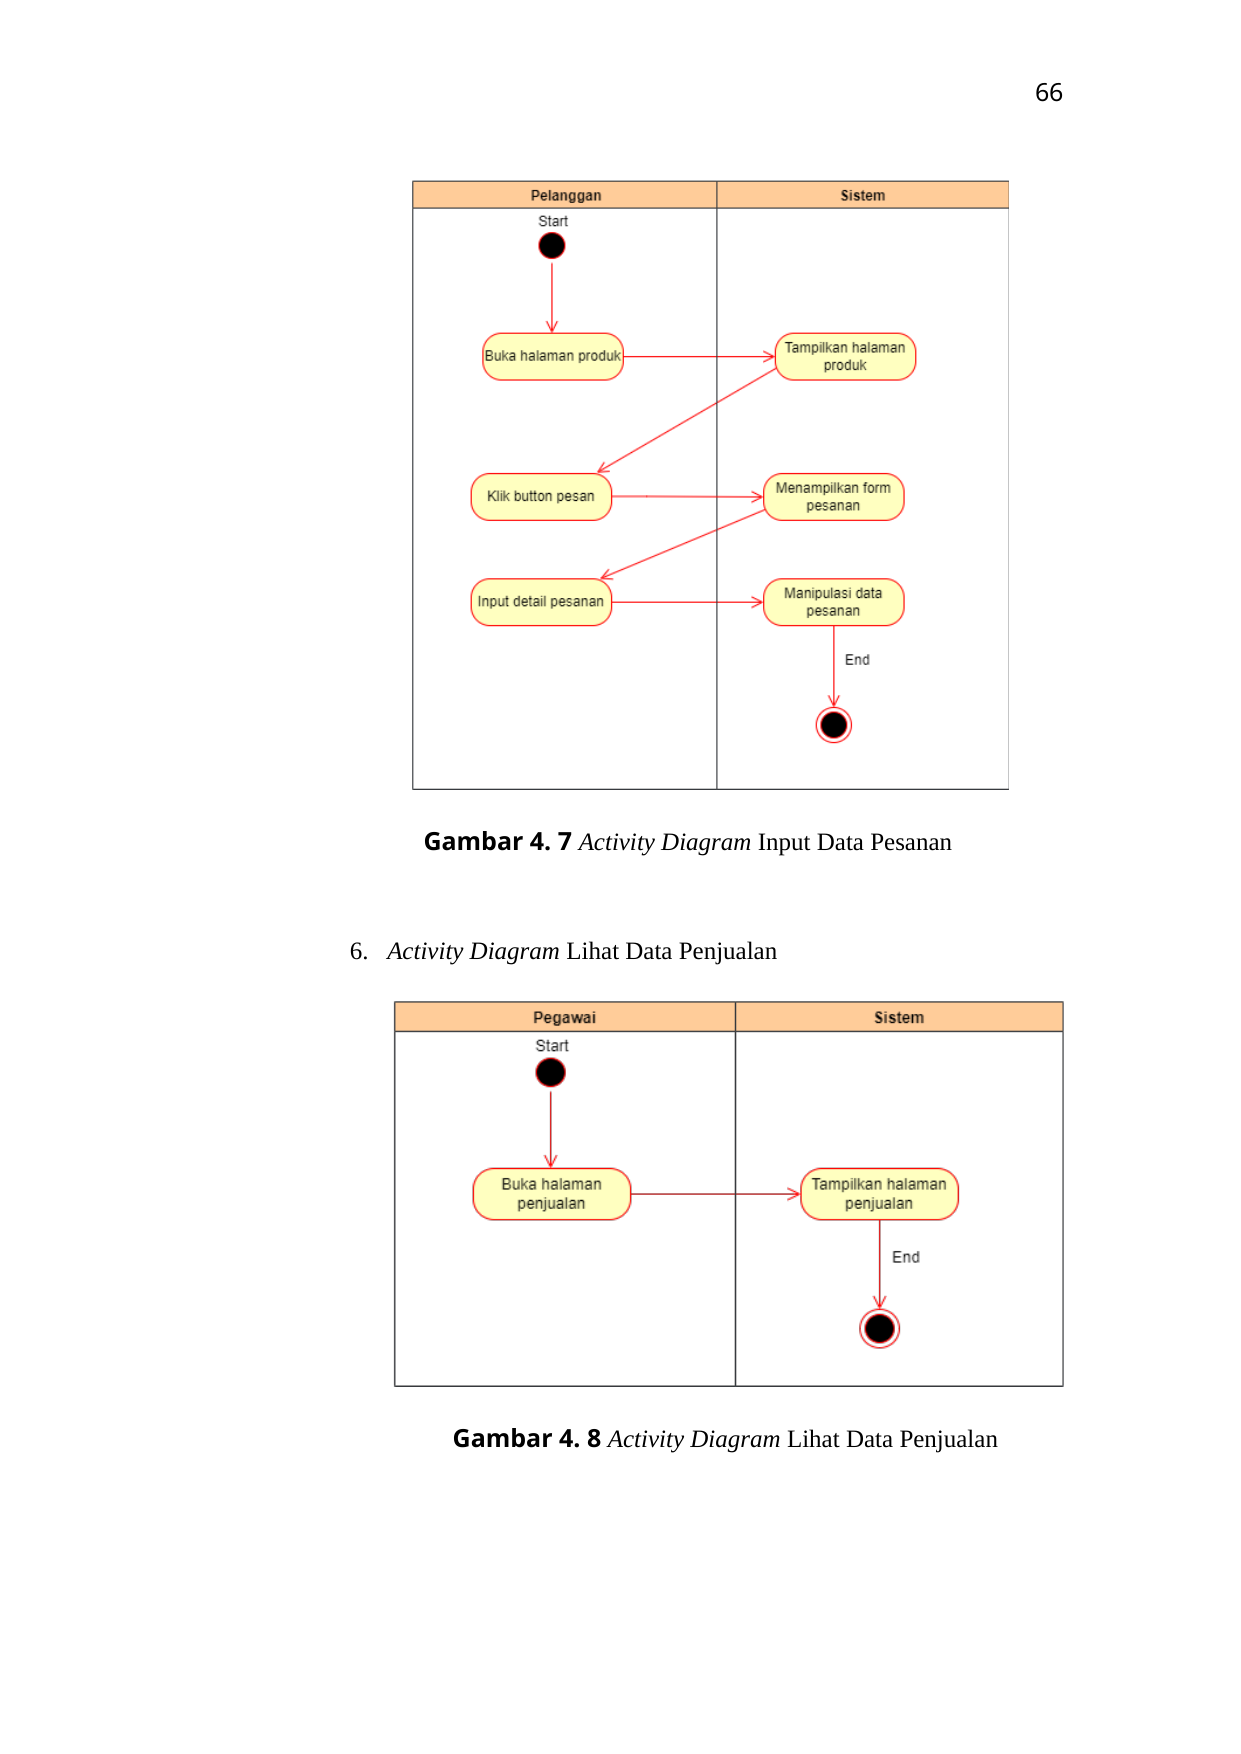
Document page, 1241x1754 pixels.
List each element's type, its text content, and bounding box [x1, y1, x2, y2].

picture [409, 177, 1009, 790]
list Activity Diagram Lihat Data Penjualan [349, 936, 1063, 965]
picture [387, 993, 1064, 1387]
text Gambar 4. 7 Activity Diagram Input Data Pesanan [237, 824, 1063, 858]
text Gambar 4. 8 Activity Diagram Lihat Data Penjualan [312, 1421, 1063, 1575]
